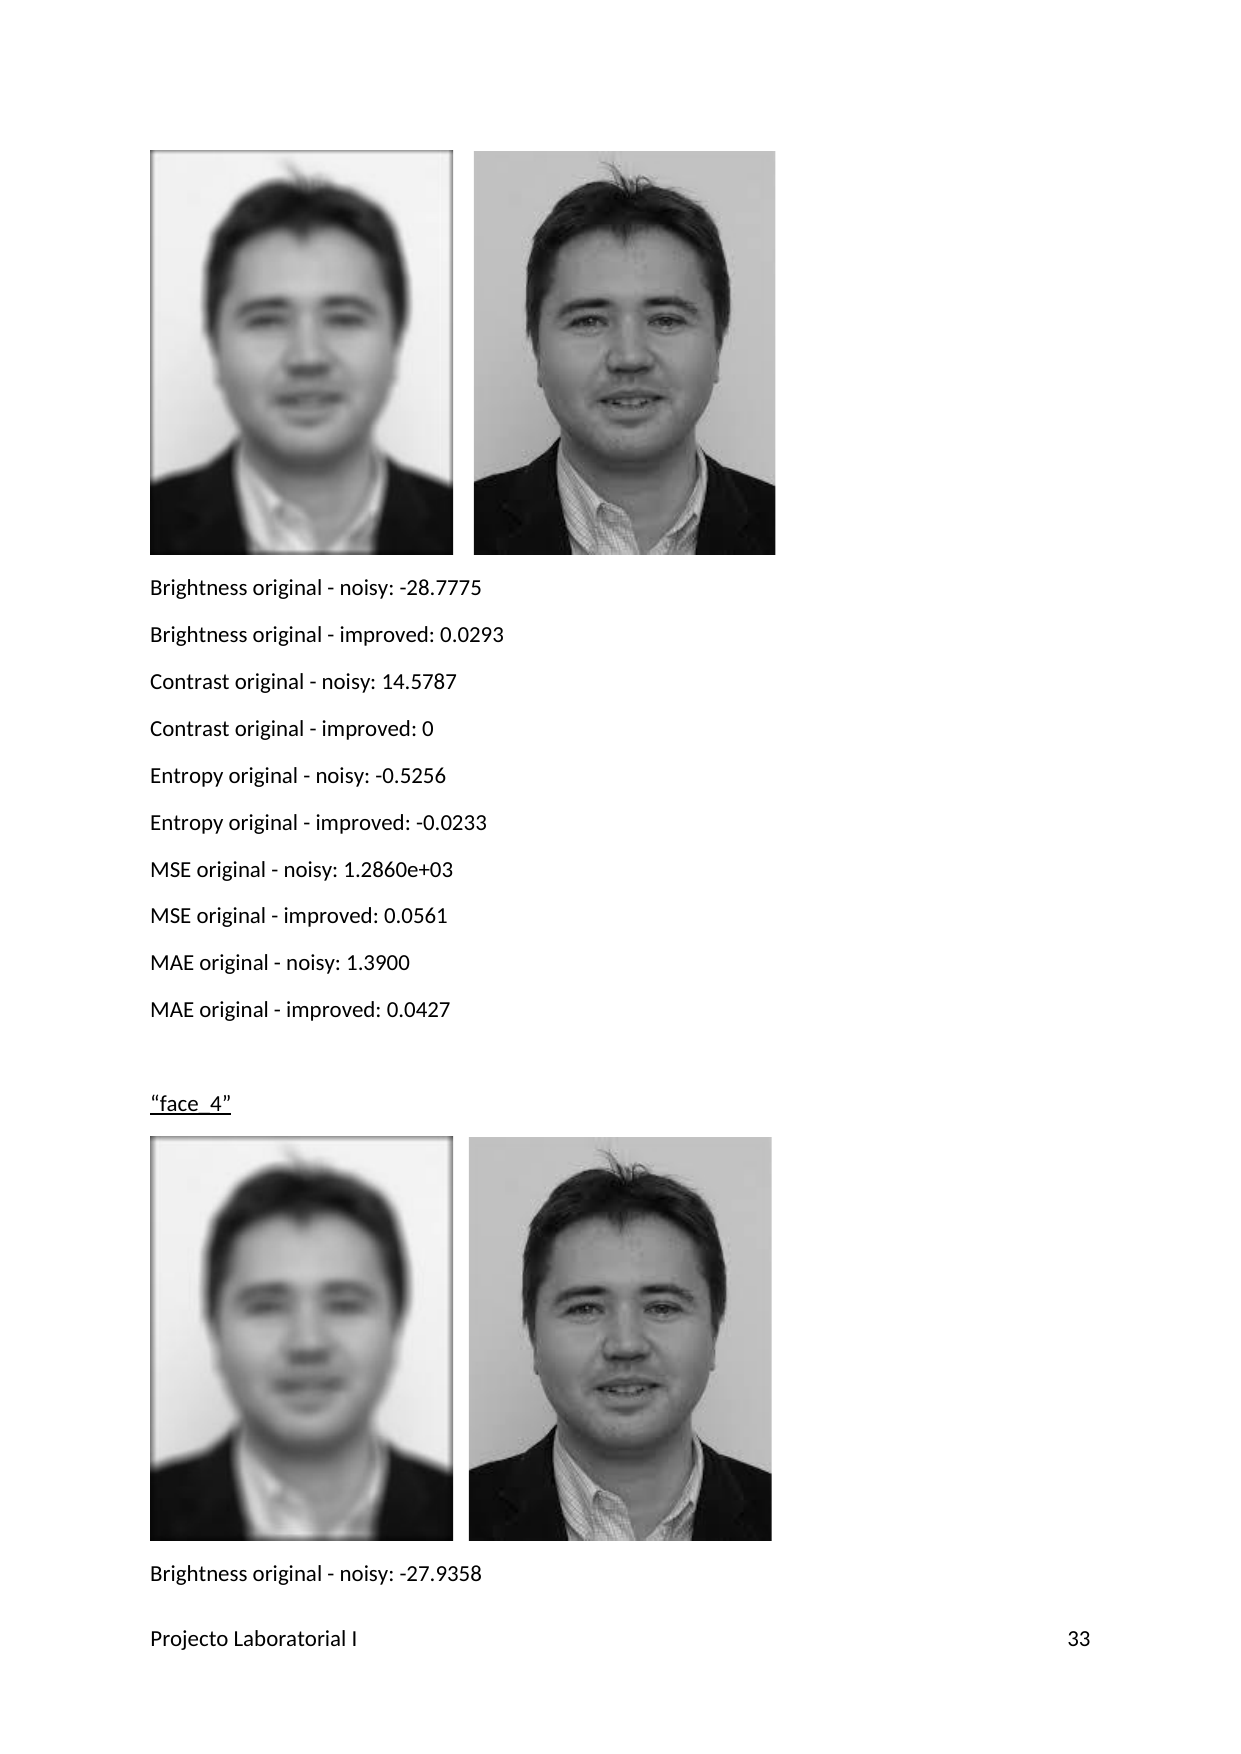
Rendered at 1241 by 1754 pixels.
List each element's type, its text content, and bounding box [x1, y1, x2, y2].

text Brightness original - noisy: -27.9358 [150, 1559, 1090, 1588]
text MAE original - noisy: 1.3900 [150, 948, 1090, 977]
text MSE original - noisy: 1.2860e+03 [150, 855, 1090, 883]
picture [150, 150, 454, 555]
picture [468, 1137, 772, 1541]
text Contrast original - noisy: 14.5787 [150, 667, 1090, 695]
text Contrast original - improved: 0 [150, 714, 1090, 742]
text Entropy original - improved: -0.0233 [150, 808, 1090, 836]
picture [150, 1136, 454, 1541]
text “face_4” [150, 1089, 1090, 1117]
text Brightness original - improved: 0.0293 [150, 620, 1090, 648]
picture [473, 151, 776, 555]
text Brightness original - noisy: -28.7775 [150, 573, 1090, 602]
text MAE original - improved: 0.0427 [150, 995, 1090, 1023]
text MSE original - improved: 0.0561 [150, 902, 1090, 930]
text Entropy original - noisy: -0.5256 [150, 761, 1090, 789]
